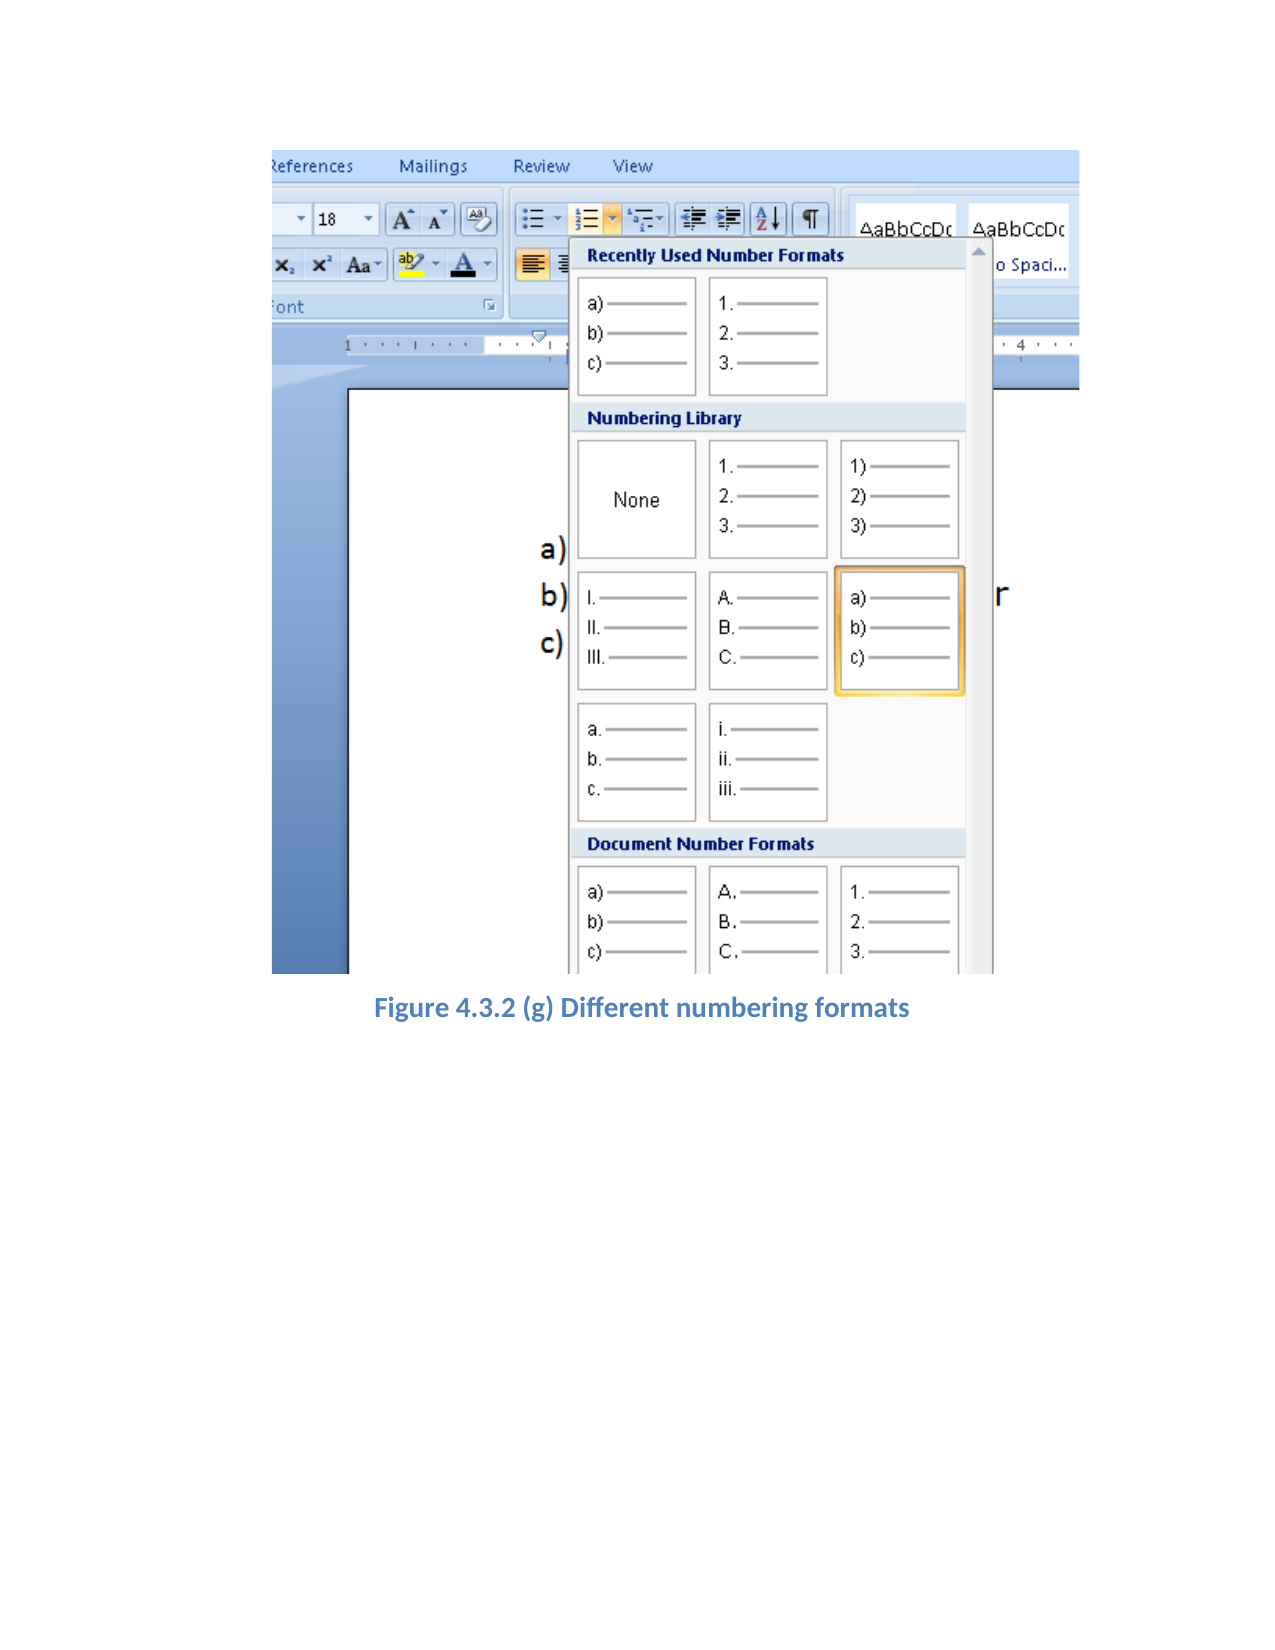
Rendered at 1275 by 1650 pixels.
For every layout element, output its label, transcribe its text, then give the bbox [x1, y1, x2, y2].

text Figure 4.3.2 (g) Different numbering formats [159, 989, 1125, 1024]
picture [271, 150, 1080, 974]
